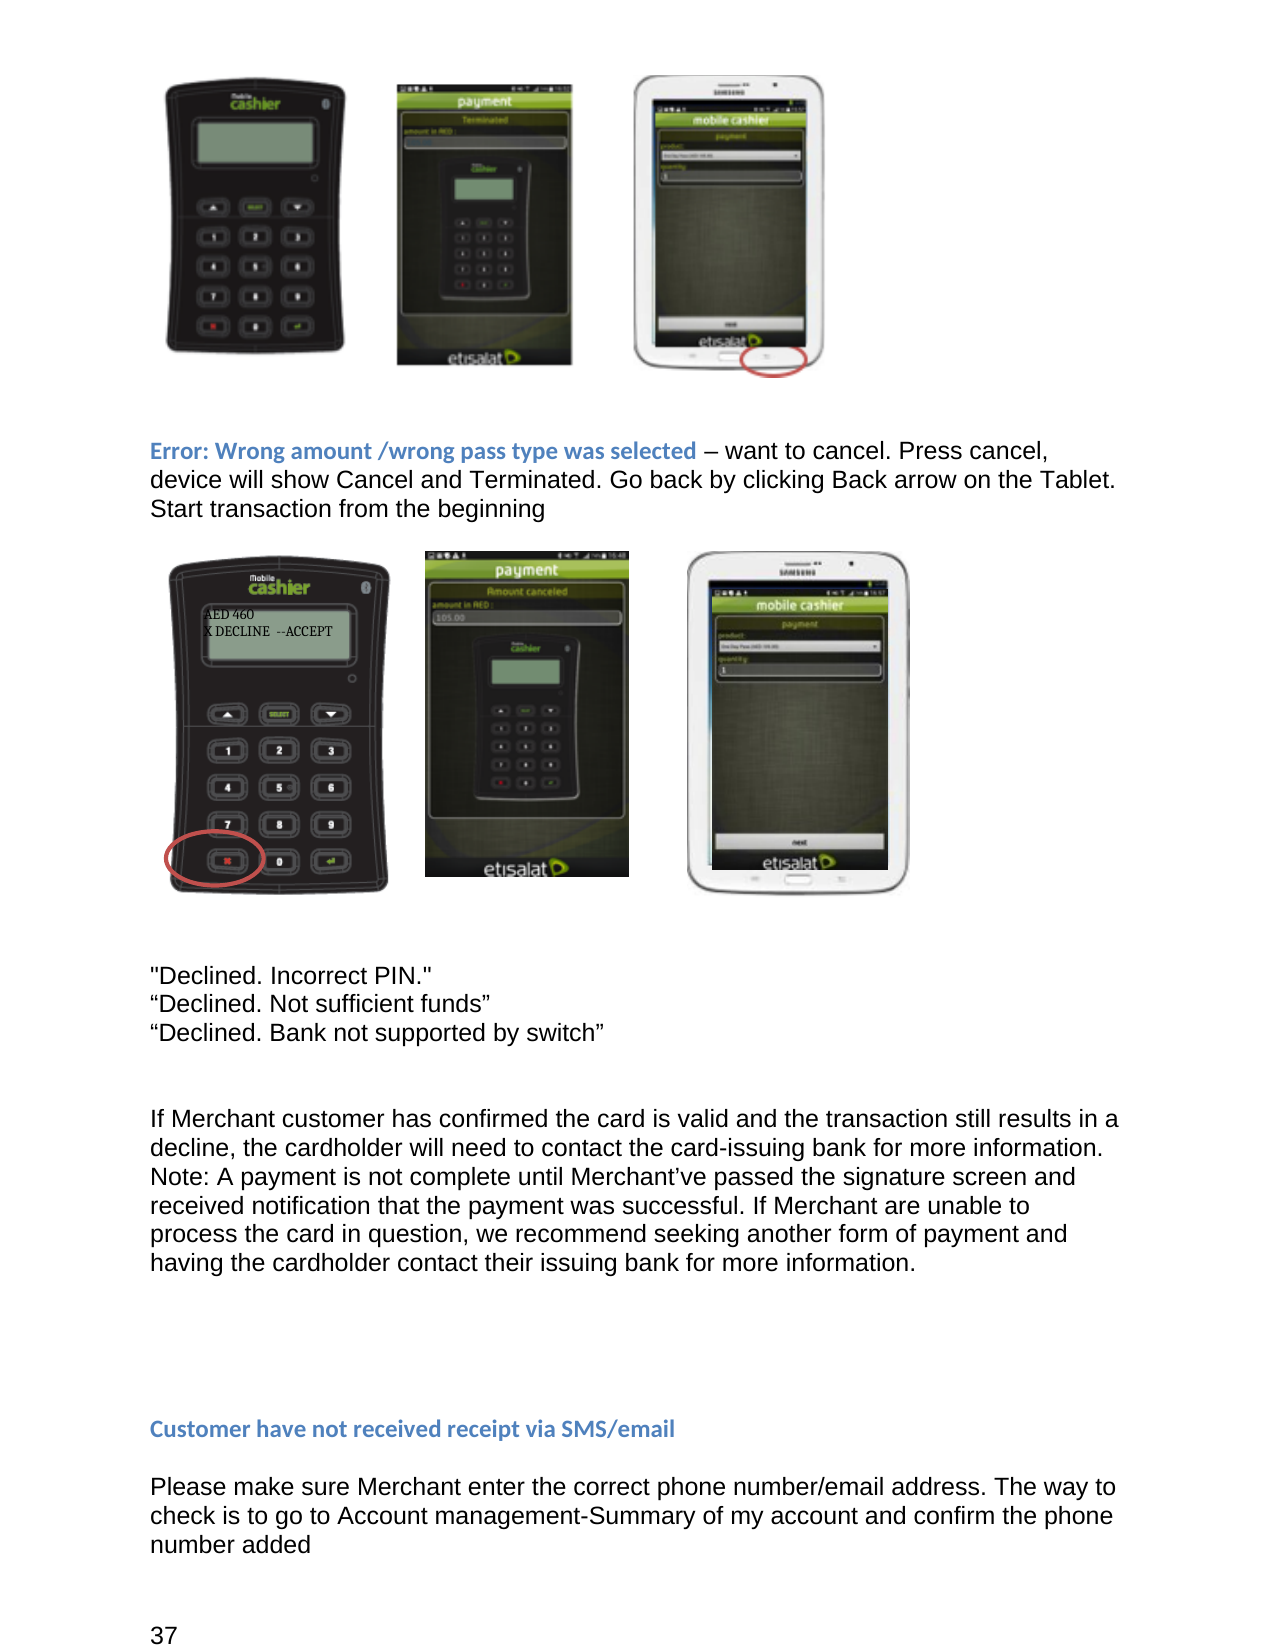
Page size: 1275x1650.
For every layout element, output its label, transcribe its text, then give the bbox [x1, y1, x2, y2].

text Please make sure Merchant enter the correct phone number/email address. The way to check is to go to Account management-Summary of my account and confirm the phone number added [150, 1472, 1125, 1558]
text If Merchant customer has confirmed the card is valid and the transaction still results in a decline, the cardholder will need to contact the card-issuing bank for more information. [150, 1104, 1125, 1162]
subtitle Customer have not received receipt via SMS/email [150, 1413, 1125, 1443]
picture [150, 551, 400, 904]
text Error: Wrong amount /wrong pass type was selected – want to cancel. Press cancel, device will show Cancel and Terminated. Go back by clicking Back arrow on the Tablet. Start transaction from the beginning [150, 435, 1125, 523]
picture [687, 551, 910, 902]
text “Declined. Not sufficient funds” [150, 989, 1125, 1018]
text “Declined. Bank not supported by switch” [150, 1018, 1125, 1047]
picture [150, 75, 826, 378]
text Note: A payment is not complete until Merchant’ve passed the signature screen and received notification that the payment was successful. If Merchant are unable to process the card in question, we recommend seeking another form of payment and having the cardholder contact their issuing bank for more information. [150, 1162, 1125, 1277]
picture [425, 551, 629, 877]
text "Declined. Incorrect PIN." [150, 961, 1125, 989]
